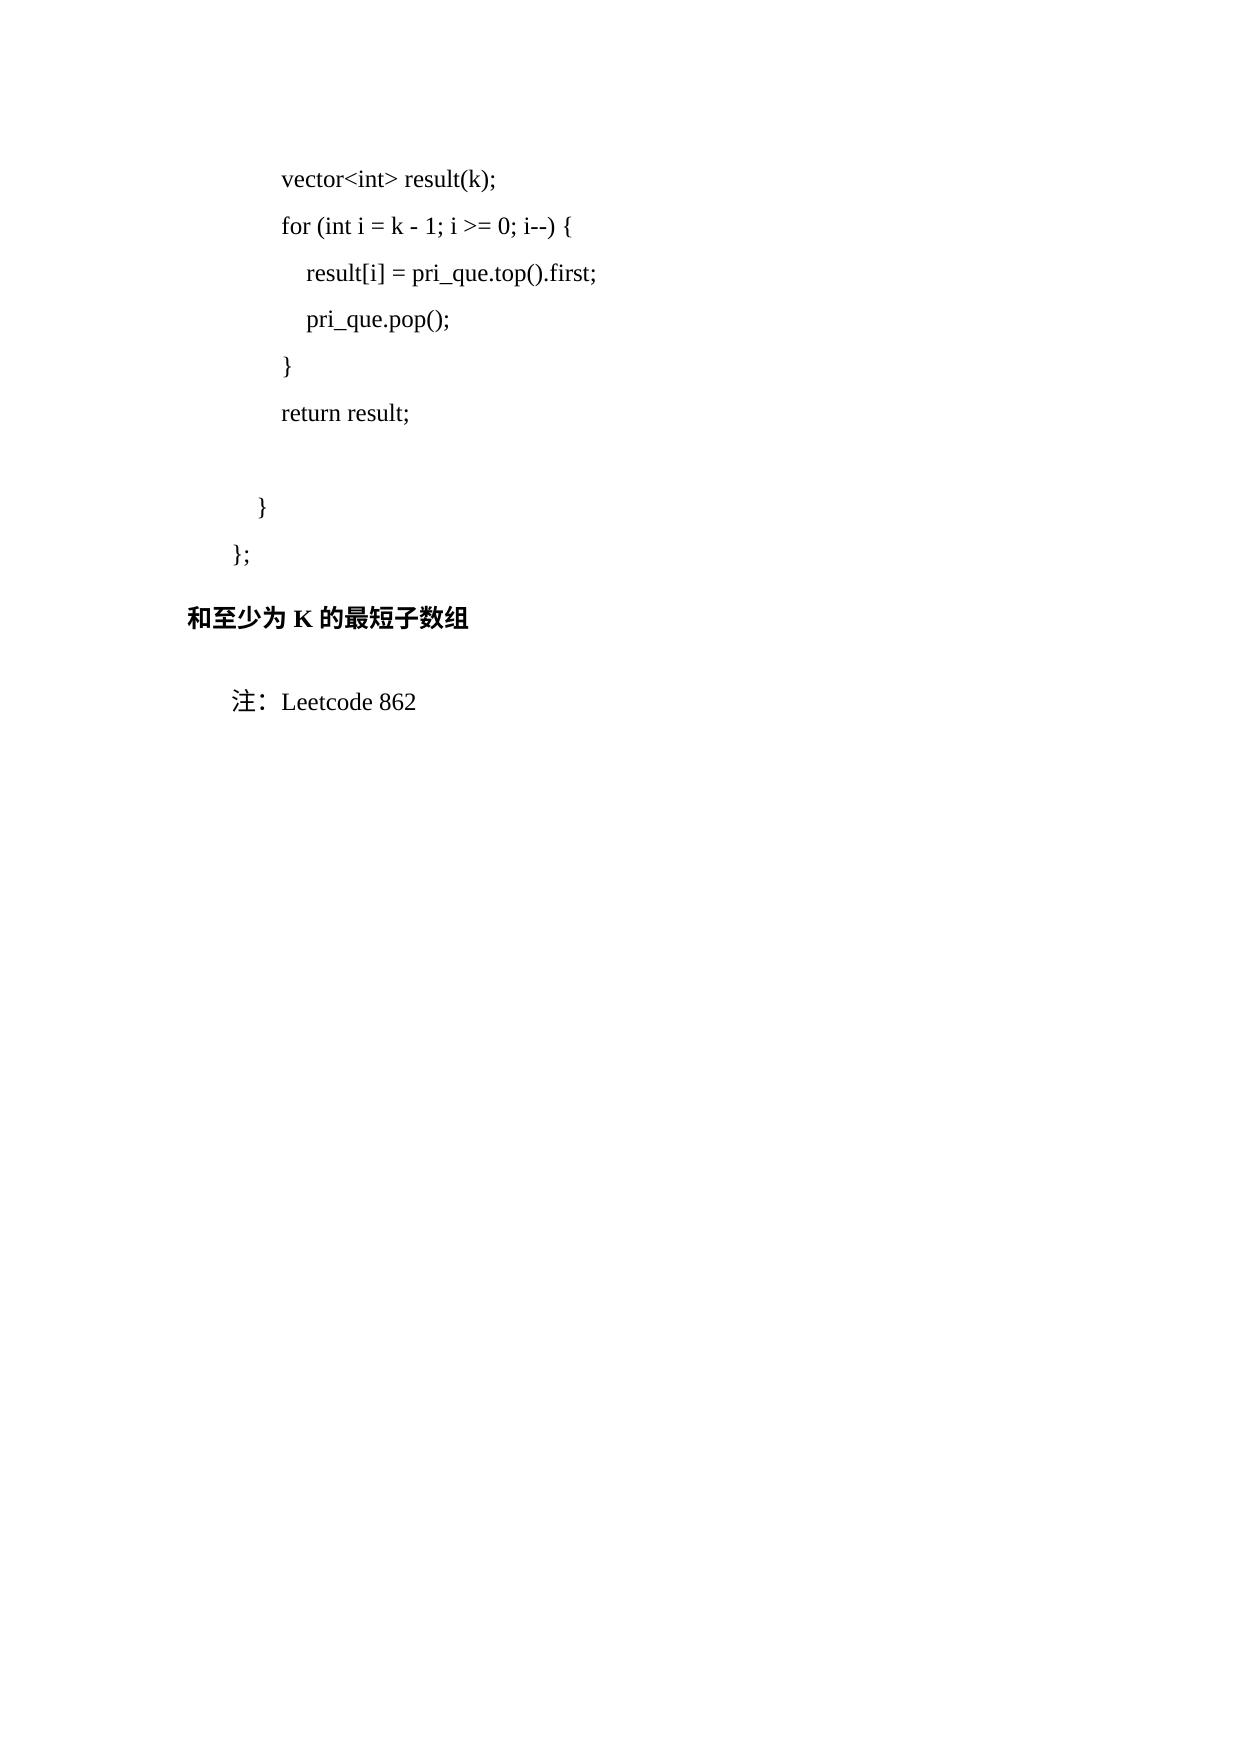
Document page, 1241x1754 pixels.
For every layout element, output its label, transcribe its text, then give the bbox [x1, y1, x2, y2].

text result[i] = pri_que.top().first; [187, 256, 1053, 288]
text for (int i = k - 1; i >= 0; i--) { [187, 209, 1053, 241]
text } [187, 349, 1053, 382]
text pri_que.pop(); [187, 303, 1053, 335]
text return result; [187, 396, 1053, 429]
text vector<int> result(k); [187, 162, 1053, 194]
text }; [187, 537, 1053, 569]
text } [187, 490, 1053, 523]
text 注：Leetcode 862 [187, 667, 1053, 732]
subtitle 和至少为 K 的最短子数组 [187, 584, 1053, 649]
